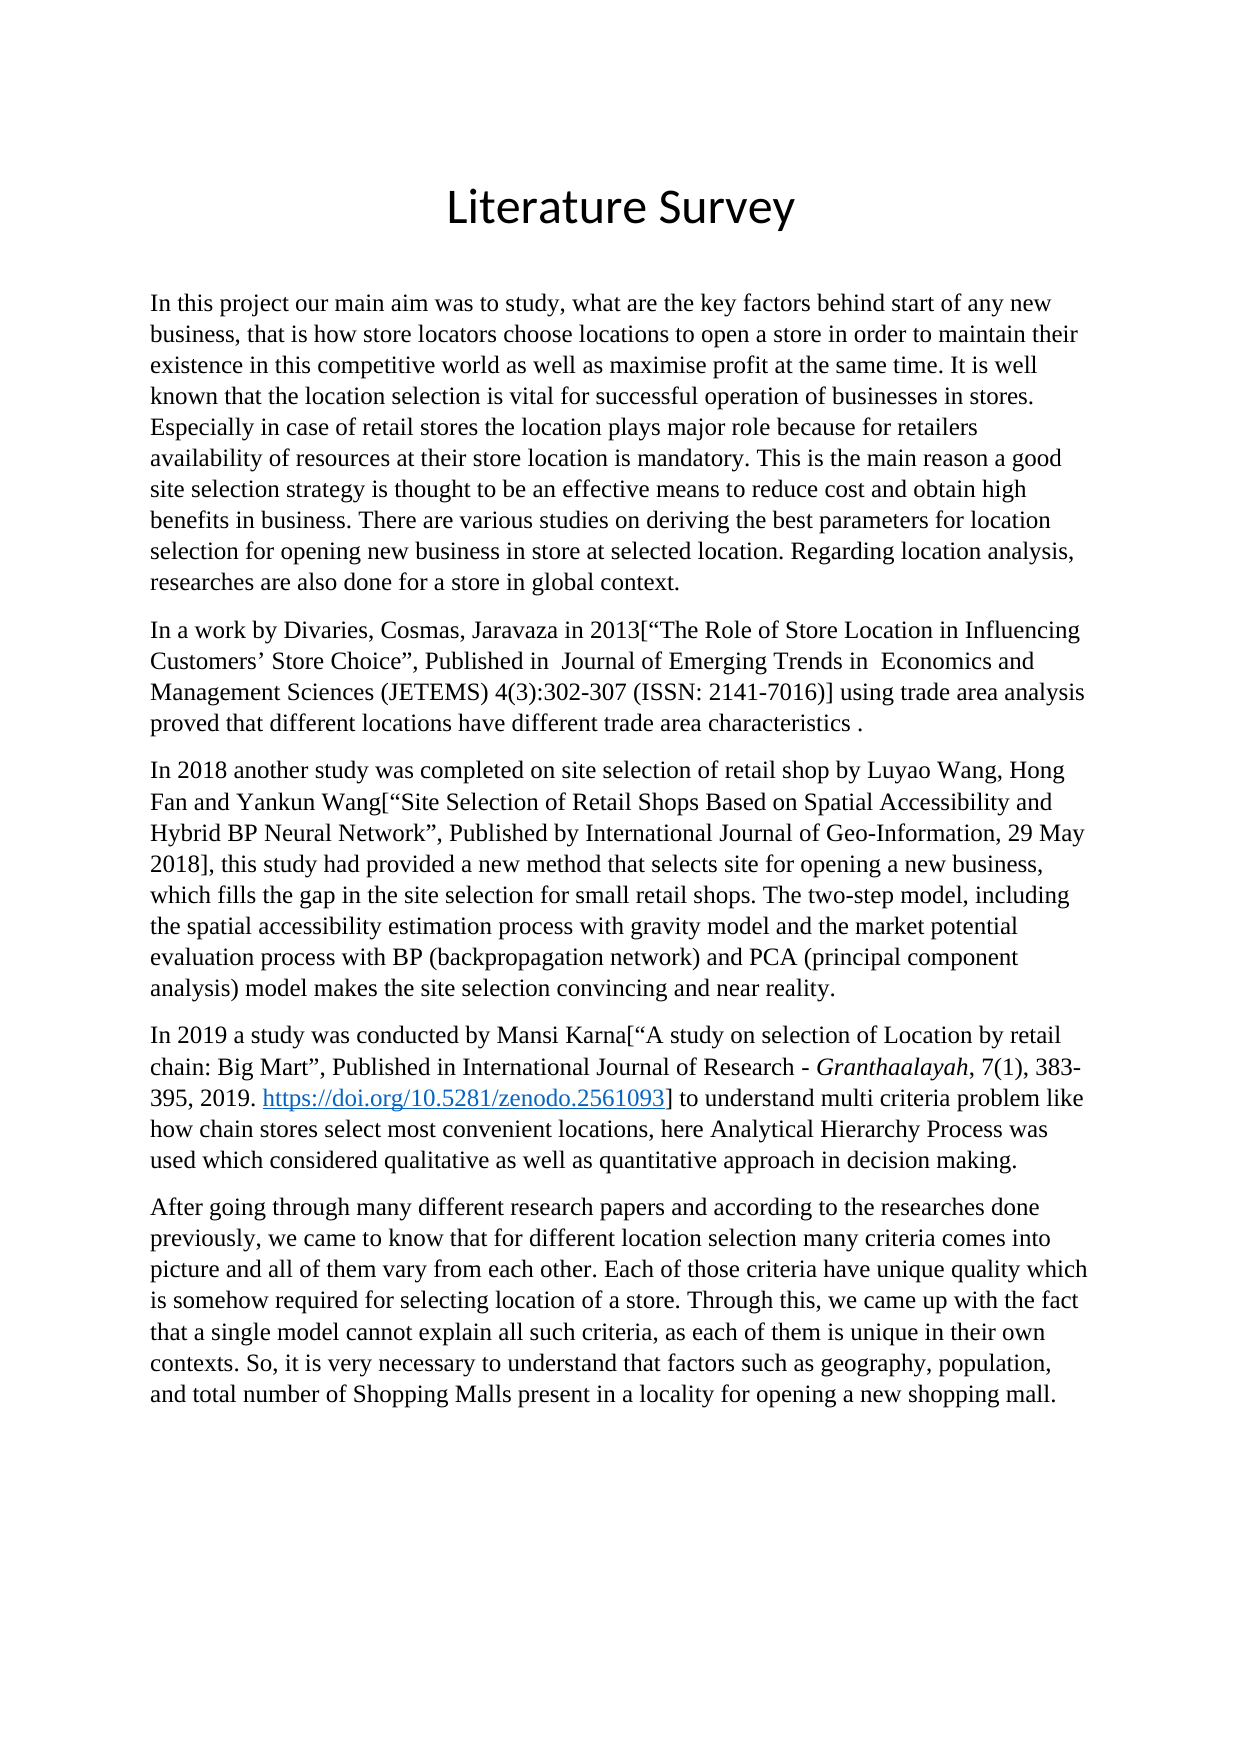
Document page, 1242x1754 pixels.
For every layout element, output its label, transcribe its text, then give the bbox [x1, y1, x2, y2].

text In this project our main aim was to study, what are the key factors behind start of any new business, that is how store locators choose locations to open a store in order to maintain their existence in this competitive world as well as maximise profit at the same time. It is well known that the location selection is vital for successful operation of businesses in stores. Especially in case of retail stores the location plays major role because for retailers availability of resources at their store location is mandatory. This is the main reason a good site selection strategy is thought to be an effective means to reduce cost and obtain high benefits in business. There are various studies on deriving the best parameters for location selection for opening new business in store at selected location. Regarding location analysis, researches are also done for a store in global context. [150, 288, 1092, 596]
subtitle Literature Survey [150, 175, 1092, 236]
text After going through many different research papers and according to the researches done previously, we came to know that for different location selection many criteria comes into picture and all of them vary from each other. Each of those criteria have unique quality which is somehow required for selecting location of a store. Through this, we came up with the fact that a single model cannot explain all such criteria, as each of them is unique in their own contexts. So, it is very necessary to understand that factors such as geography, population, and total number of Shopping Malls present in a locality for opening a new shopping mall. [150, 1192, 1092, 1407]
text In a work by Divaries, Cosmas, Jaravaza in 2013[“The Role of Store Location in Influencing Customers’ Store Choice”, Published in Journal of Emerging Trends in Economics and Management Sciences (JETEMS) 4(3):302-307 (ISSN: 2141-7016)] using trade area analysis proved that different locations have different trade area characteristics . [150, 615, 1092, 737]
text In 2018 another study was completed on site selection of retail shop by Luyao Wang, Hong Fan and Yankun Wang[“Site Selection of Retail Shops Based on Spatial Accessibility and Hybrid BP Neural Network”, Published by International Journal of Geo-Information, 29 May 2018], this study had provided a new method that selects site for opening a new business, which fills the gap in the site selection for small retail shops. The two-step model, including the spatial accessibility estimation process with gravity model and the market potential evaluation process with BP (backpropagation network) and PCA (principal component analysis) model makes the site selection convincing and near reality. [150, 756, 1092, 1002]
text In 2019 a study was conducted by Mansi Karna[“A study on selection of Location by retail chain: Big Mart”, Published in International Journal of Research - Granthaalayah, 7(1), 383-395, 2019. https://doi.org/10.5281/zenodo.2561093] to understand multi criteria problem like how chain stores select most convenient locations, here Analytical Hierarchy Process was used which considered qualitative as well as quantitative approach in decision making. [150, 1021, 1092, 1173]
